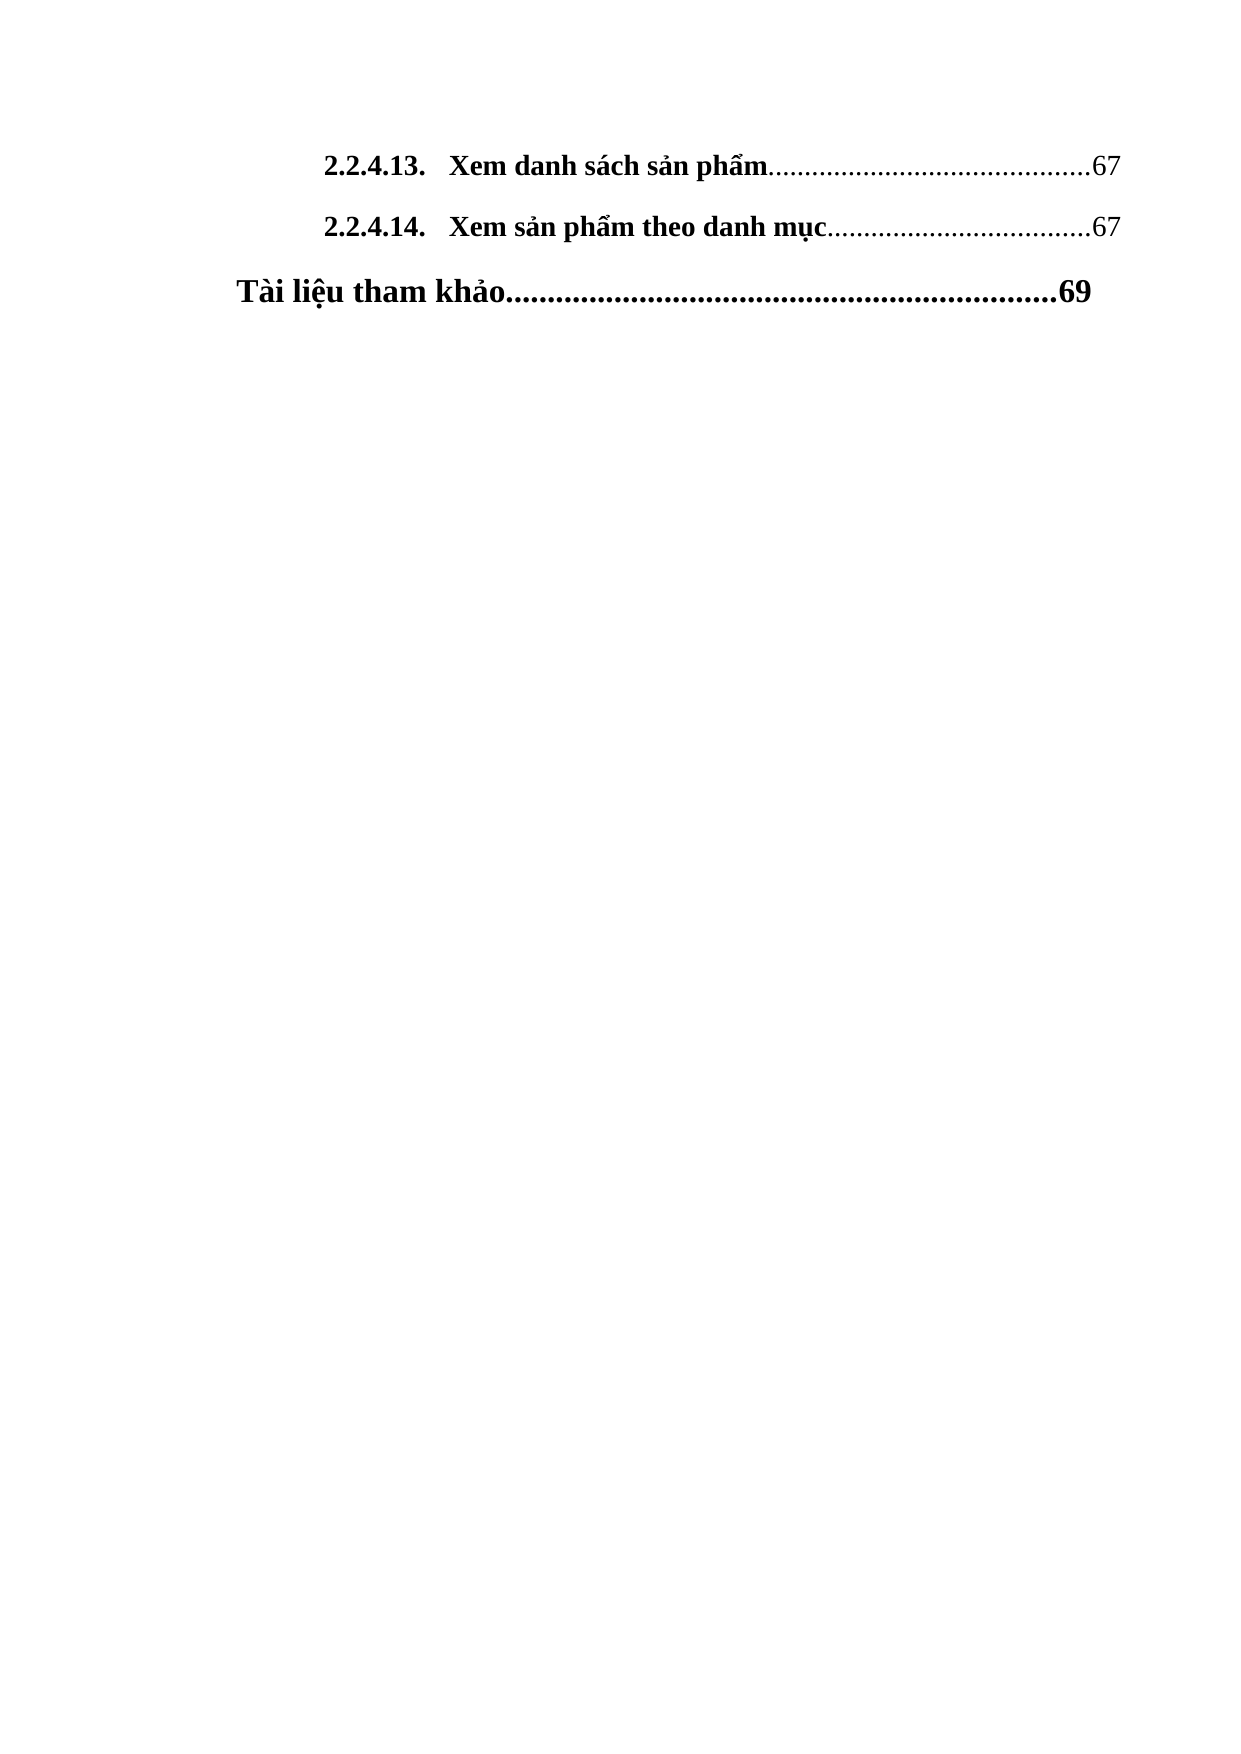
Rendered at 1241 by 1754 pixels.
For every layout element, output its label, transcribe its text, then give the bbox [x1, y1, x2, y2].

text Tài liệu tham khảo 69 [236, 271, 1122, 309]
text 2.2.4.14. Xem sản phẩm theo danh mục 67 [323, 209, 1122, 243]
text 2.2.4.13. Xem danh sách sản phẩm 67 [323, 148, 1122, 181]
